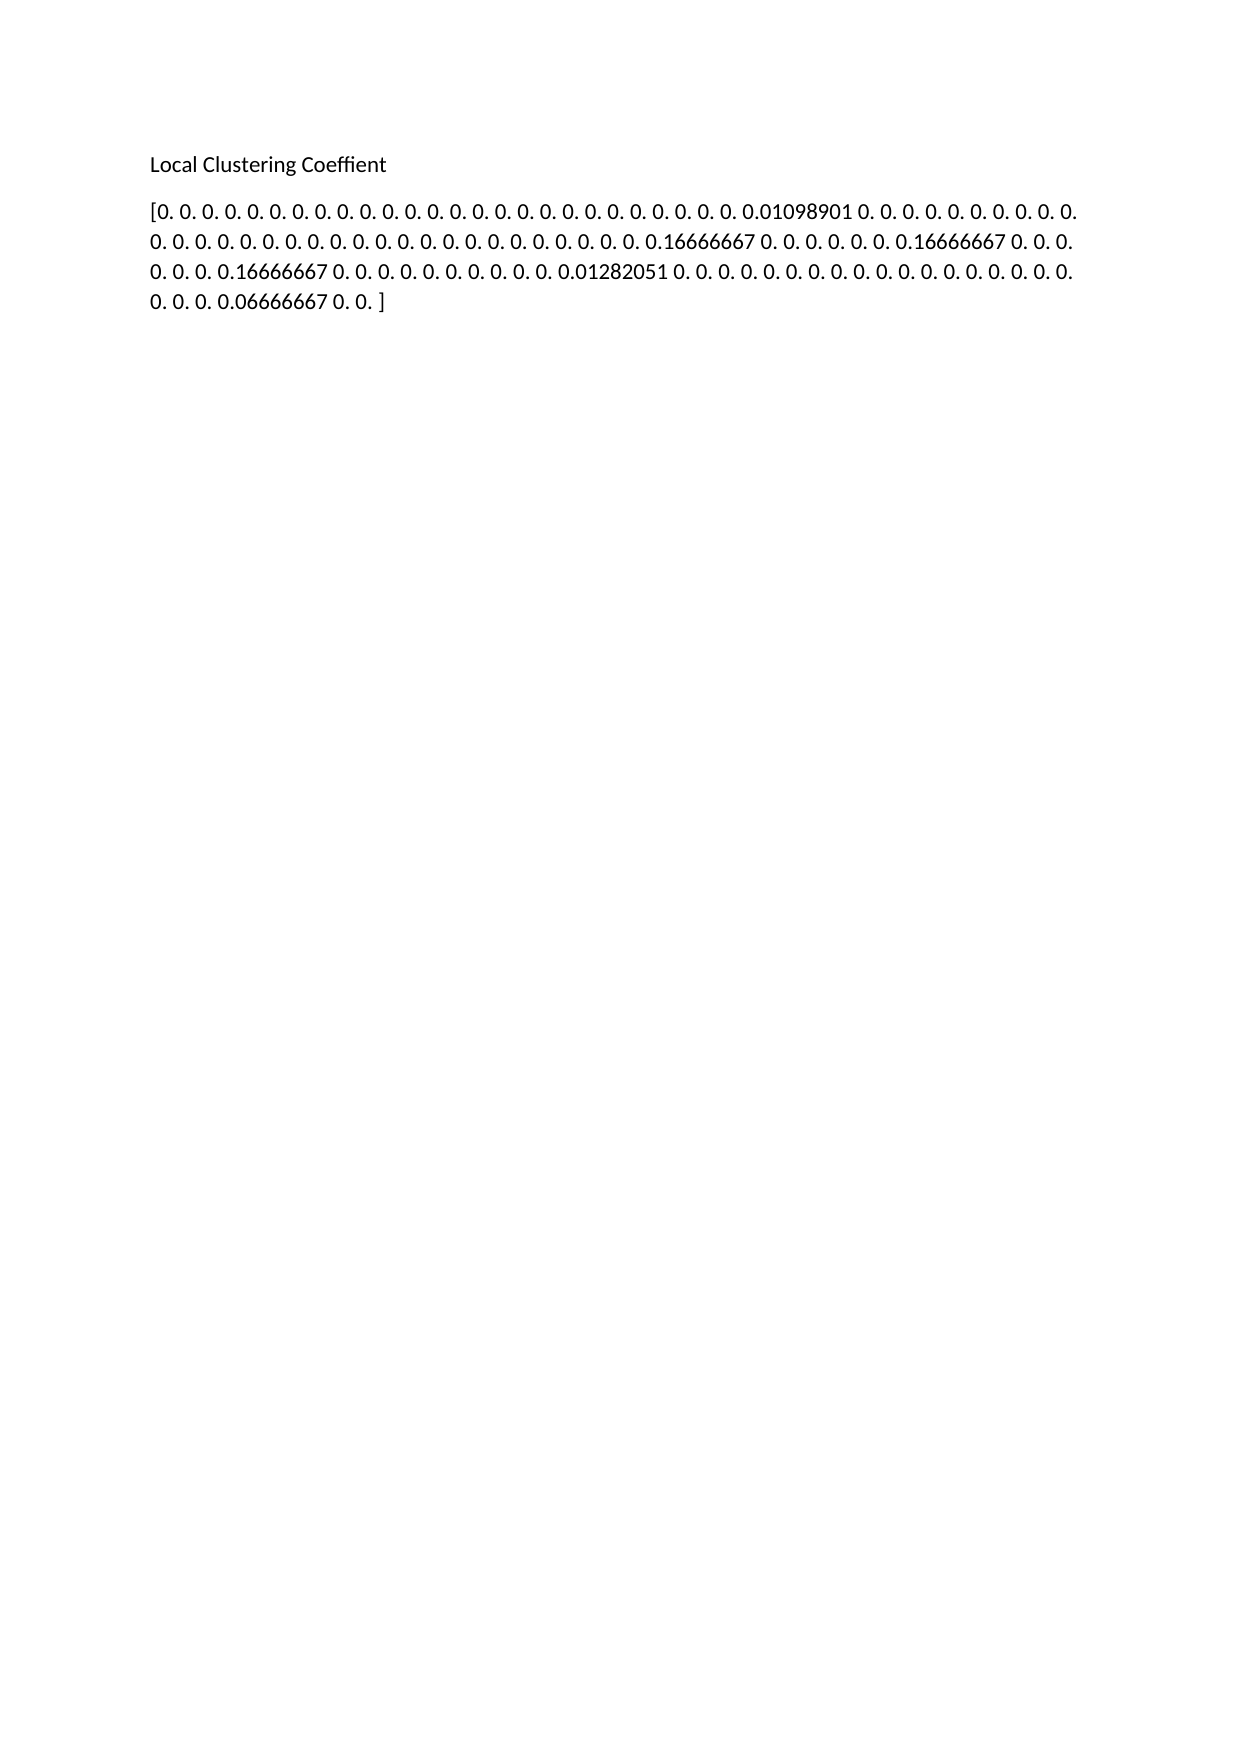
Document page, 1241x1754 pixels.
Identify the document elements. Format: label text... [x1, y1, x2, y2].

text Local Clustering Coeffient [150, 150, 1090, 178]
text [0. 0. 0. 0. 0. 0. 0. 0. 0. 0. 0. 0. 0. 0. 0. 0. 0. 0. 0. 0. 0. 0. 0. 0. 0. 0. 0.01098901 0. 0. 0. 0. 0. 0. 0. 0. 0. 0. 0. 0. 0. 0. 0. 0. 0. 0. 0. 0. 0. 0. 0. 0. 0. 0. 0. 0. 0. 0. 0. 0. 0.16666667 0. 0. 0. 0. 0. 0. 0.16666667 0. 0. 0. 0. 0. 0. 0.16666667 0. 0. 0. 0. 0. 0. 0. 0. 0. 0. 0.01282051 0. 0. 0. 0. 0. 0. 0. 0. 0. 0. 0. 0. 0. 0. 0. 0. 0. 0. 0. 0. 0. 0.06666667 0. 0. ] [150, 197, 1090, 316]
